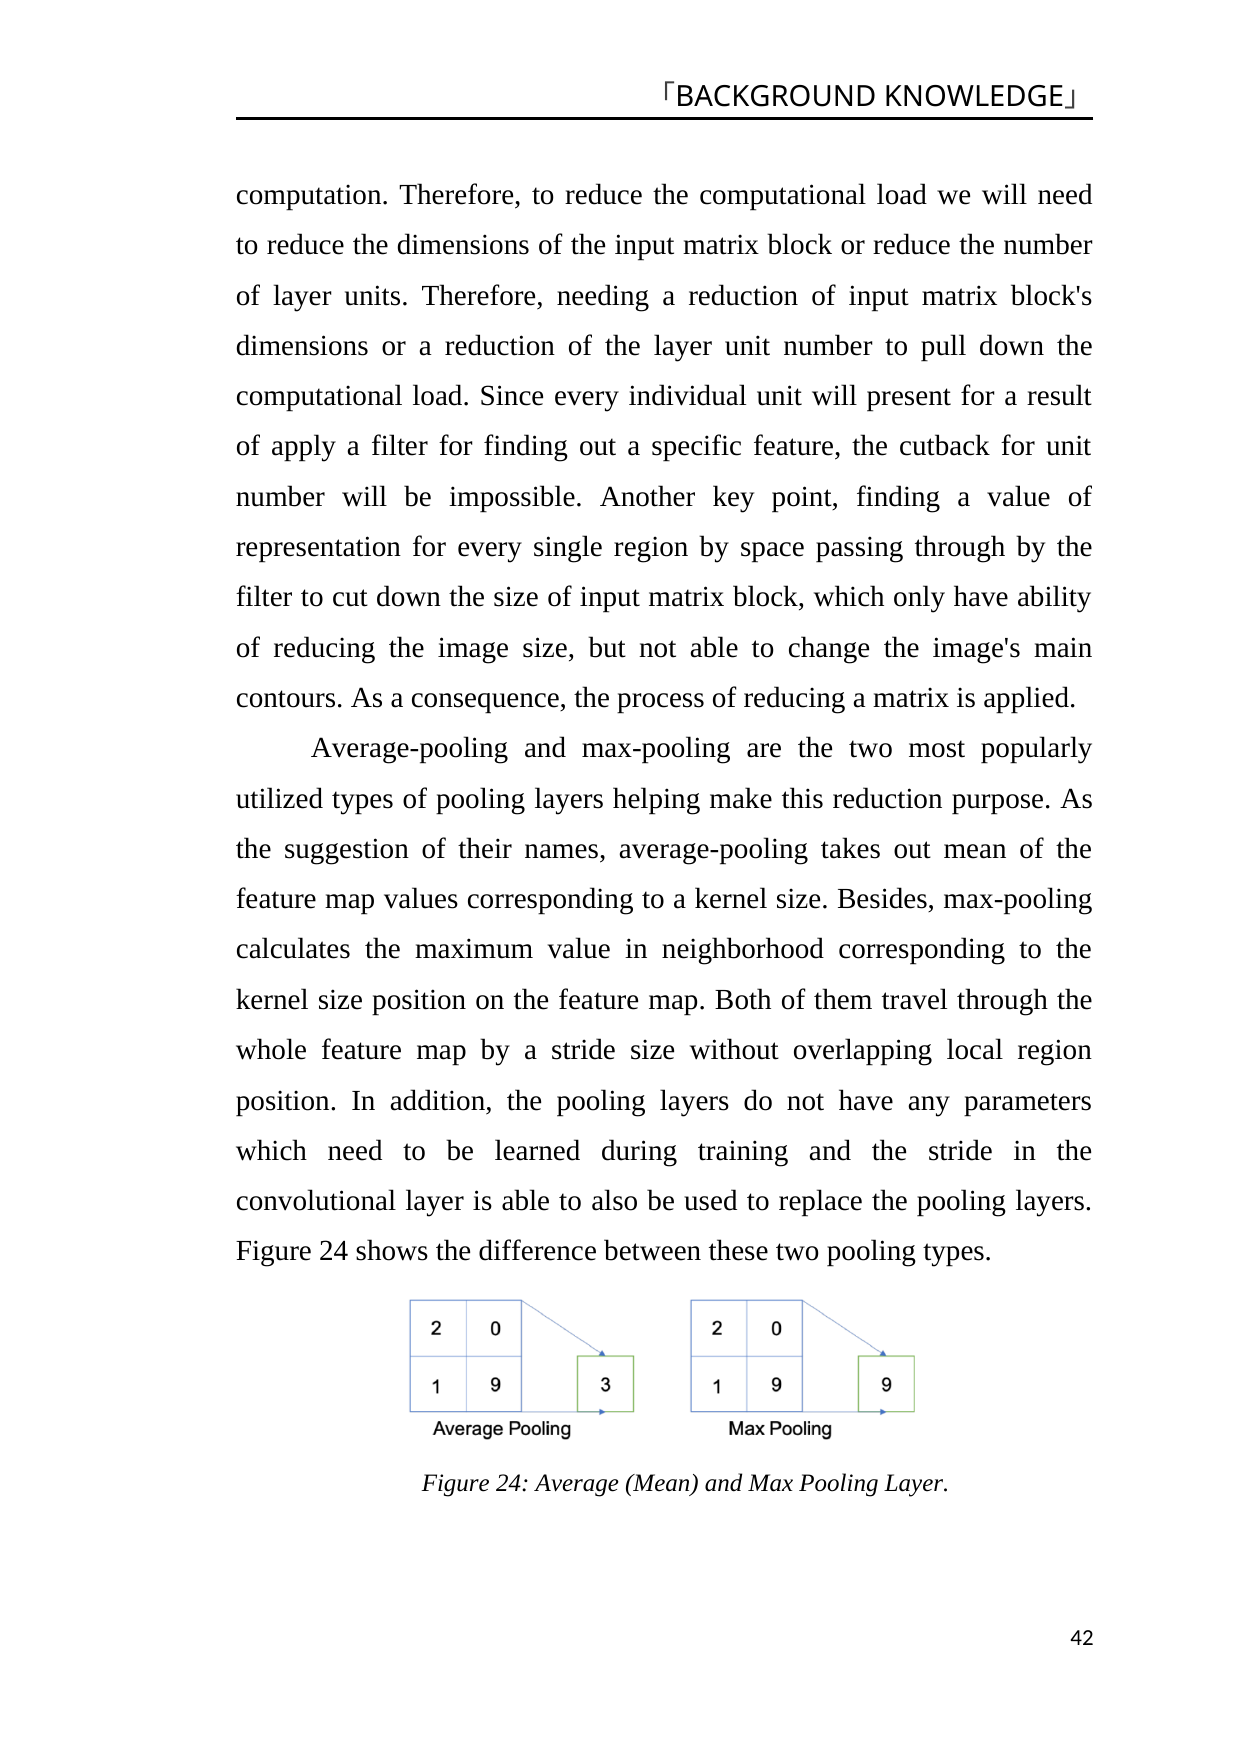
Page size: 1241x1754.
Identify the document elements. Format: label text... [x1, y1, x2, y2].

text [236, 177, 1093, 714]
text Average-pooling and max-pooling are the two most popularly utilized types of pooling layers helping make this reduction purpose. As the suggestion of their names, average-pooling takes out mean of the feature map values corresponding to a kernel size. Besides, max-pooling calculates the maximum value in neighborhood corresponding to the kernel size position on the feature map. Both of them travel through the whole feature map by a stride size without overlapping local region position. In addition, the pooling layers do not have any parameters which need to be learned during training and the stride in the convolutional layer is able to also be used to replace the pooling layers. Figure 24 shows the difference between these two pooling types. [236, 730, 1093, 1267]
picture [383, 1283, 945, 1454]
text Figure 24: Average (Mean) and Max Pooling Layer. [386, 1468, 986, 1497]
